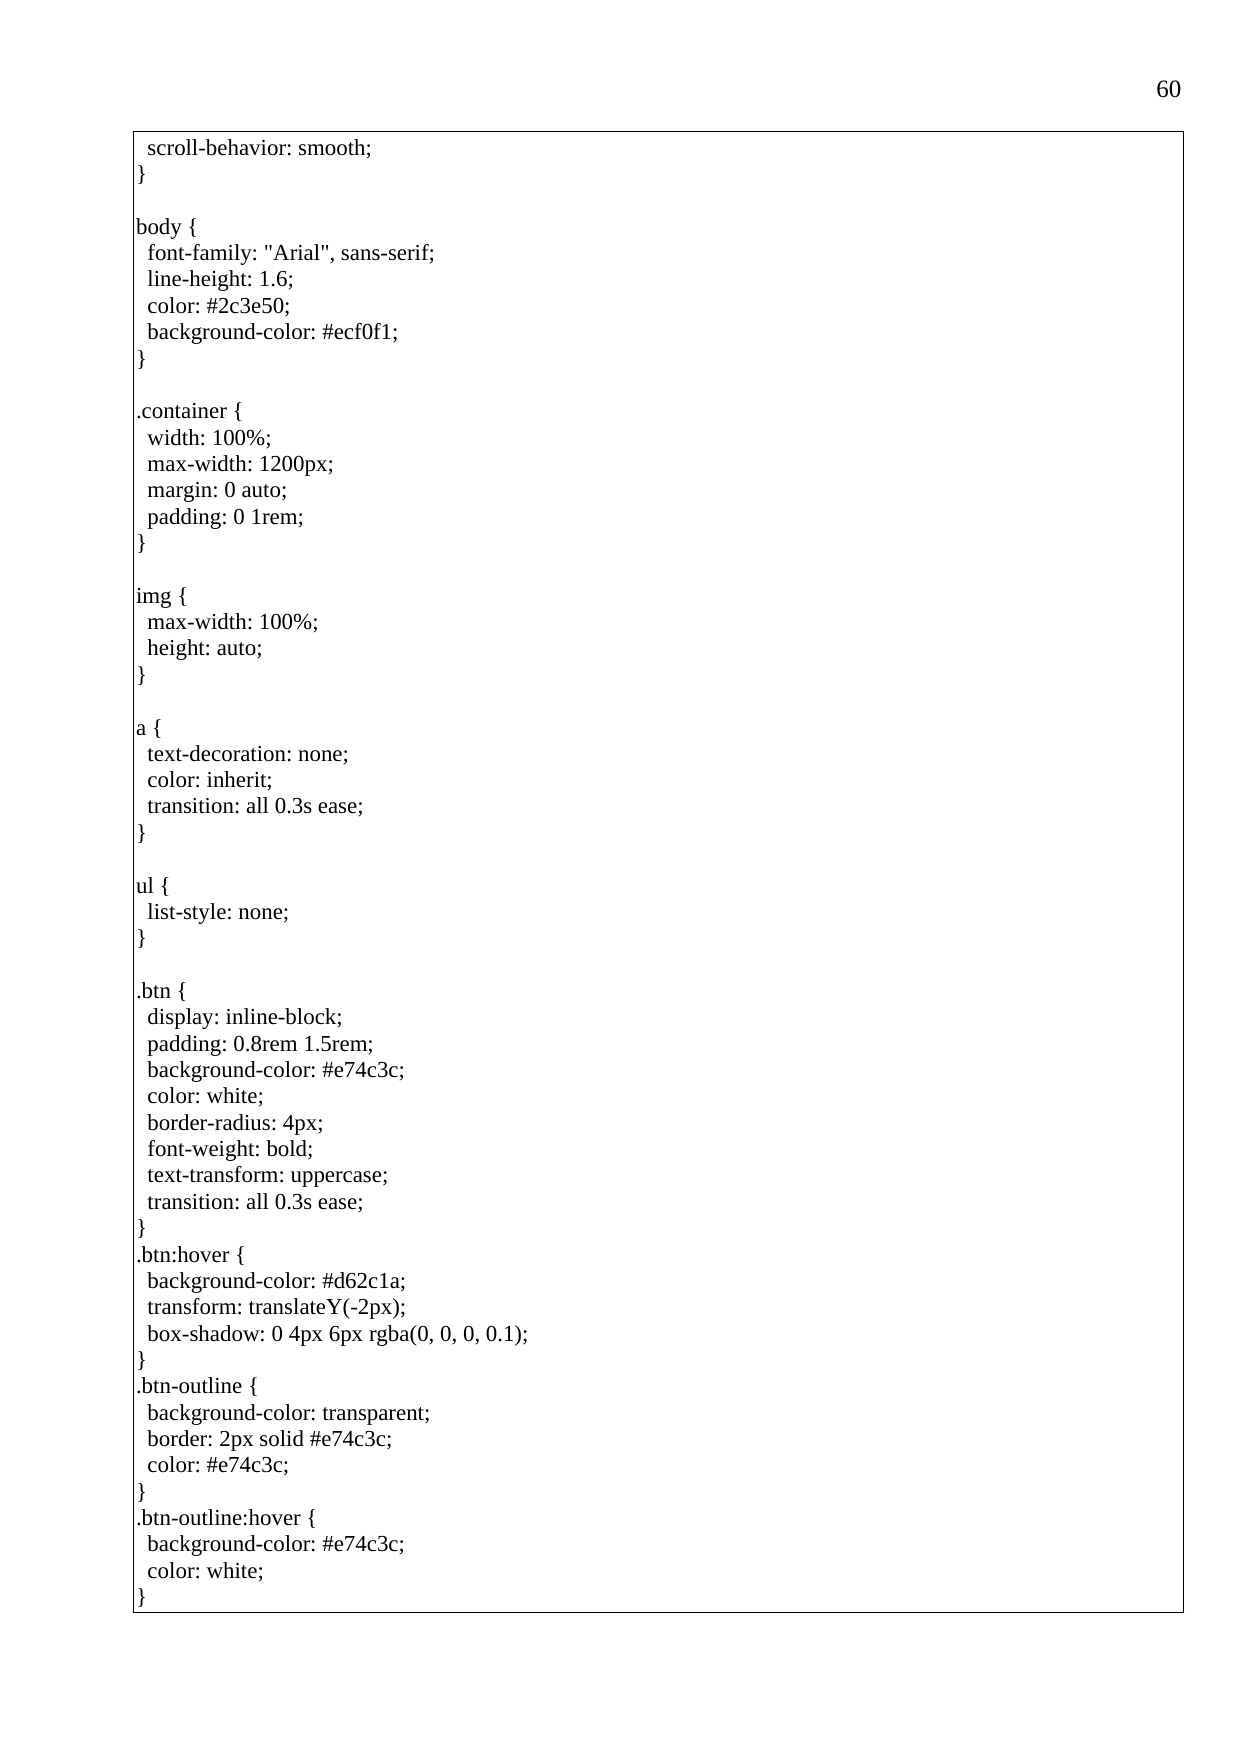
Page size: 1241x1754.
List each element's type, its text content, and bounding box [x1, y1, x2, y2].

text display: inline-block; [136, 1003, 1181, 1030]
text img { [136, 582, 1181, 608]
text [136, 1320, 1181, 1346]
text text-decoration: none; [136, 740, 1181, 766]
text background-color: #d62c1a; [136, 1267, 1181, 1293]
text height: auto; [136, 634, 1181, 661]
text .container { [136, 397, 1181, 424]
text border: 2px solid #e74c3c; [136, 1425, 1181, 1451]
text transition: all 0.3s ease; [136, 793, 1181, 819]
text max-width: 1200px; [136, 450, 1181, 476]
text color: white; [136, 1082, 1181, 1109]
text } [136, 344, 1181, 371]
text } [136, 1478, 1181, 1504]
text .btn-outline:hover { [136, 1504, 1181, 1531]
text font-weight: bold; [136, 1135, 1181, 1162]
text line-height: 1.6; [136, 266, 1181, 292]
text a { [136, 713, 1181, 740]
text .btn { [136, 977, 1181, 1003]
text padding: 0.8rem 1.5rem; [136, 1030, 1181, 1056]
text } [136, 661, 1181, 687]
text list-style: none; [136, 898, 1181, 924]
text } [134, 1580, 1183, 1612]
text text-transform: uppercase; [136, 1162, 1181, 1188]
text background-color: #e74c3c; [136, 1056, 1181, 1082]
text color: #2c3e50; [136, 292, 1181, 318]
text border-radius: 4px; [136, 1109, 1181, 1135]
text background-color: #e74c3c; [136, 1531, 1181, 1557]
text color: #e74c3c; [136, 1451, 1181, 1478]
text background-color: transparent; [136, 1399, 1181, 1425]
text } [136, 1346, 1181, 1372]
text .btn:hover { [136, 1241, 1181, 1267]
text max-width: 100%; [136, 608, 1181, 634]
text body { [136, 213, 1181, 239]
text } [136, 160, 1181, 186]
text padding: 0 1rem; [136, 503, 1181, 529]
text transition: all 0.3s ease; [136, 1188, 1181, 1214]
text ul { [136, 872, 1181, 898]
text } [136, 819, 1181, 845]
text transform: translateY(-2px); [136, 1293, 1181, 1320]
text } [136, 1214, 1181, 1241]
text } [136, 529, 1181, 555]
text margin: 0 auto; [136, 476, 1181, 503]
text .btn-outline { [136, 1372, 1181, 1399]
text background-color: #ecf0f1; [136, 318, 1181, 344]
text color: white; [136, 1557, 1181, 1580]
text color: inherit; [136, 766, 1181, 793]
text font-family: "Arial", sans-serif; [136, 239, 1181, 266]
text } [136, 924, 1181, 951]
text width: 100%; [136, 424, 1181, 450]
text scroll-behavior: smooth; [134, 132, 1183, 160]
